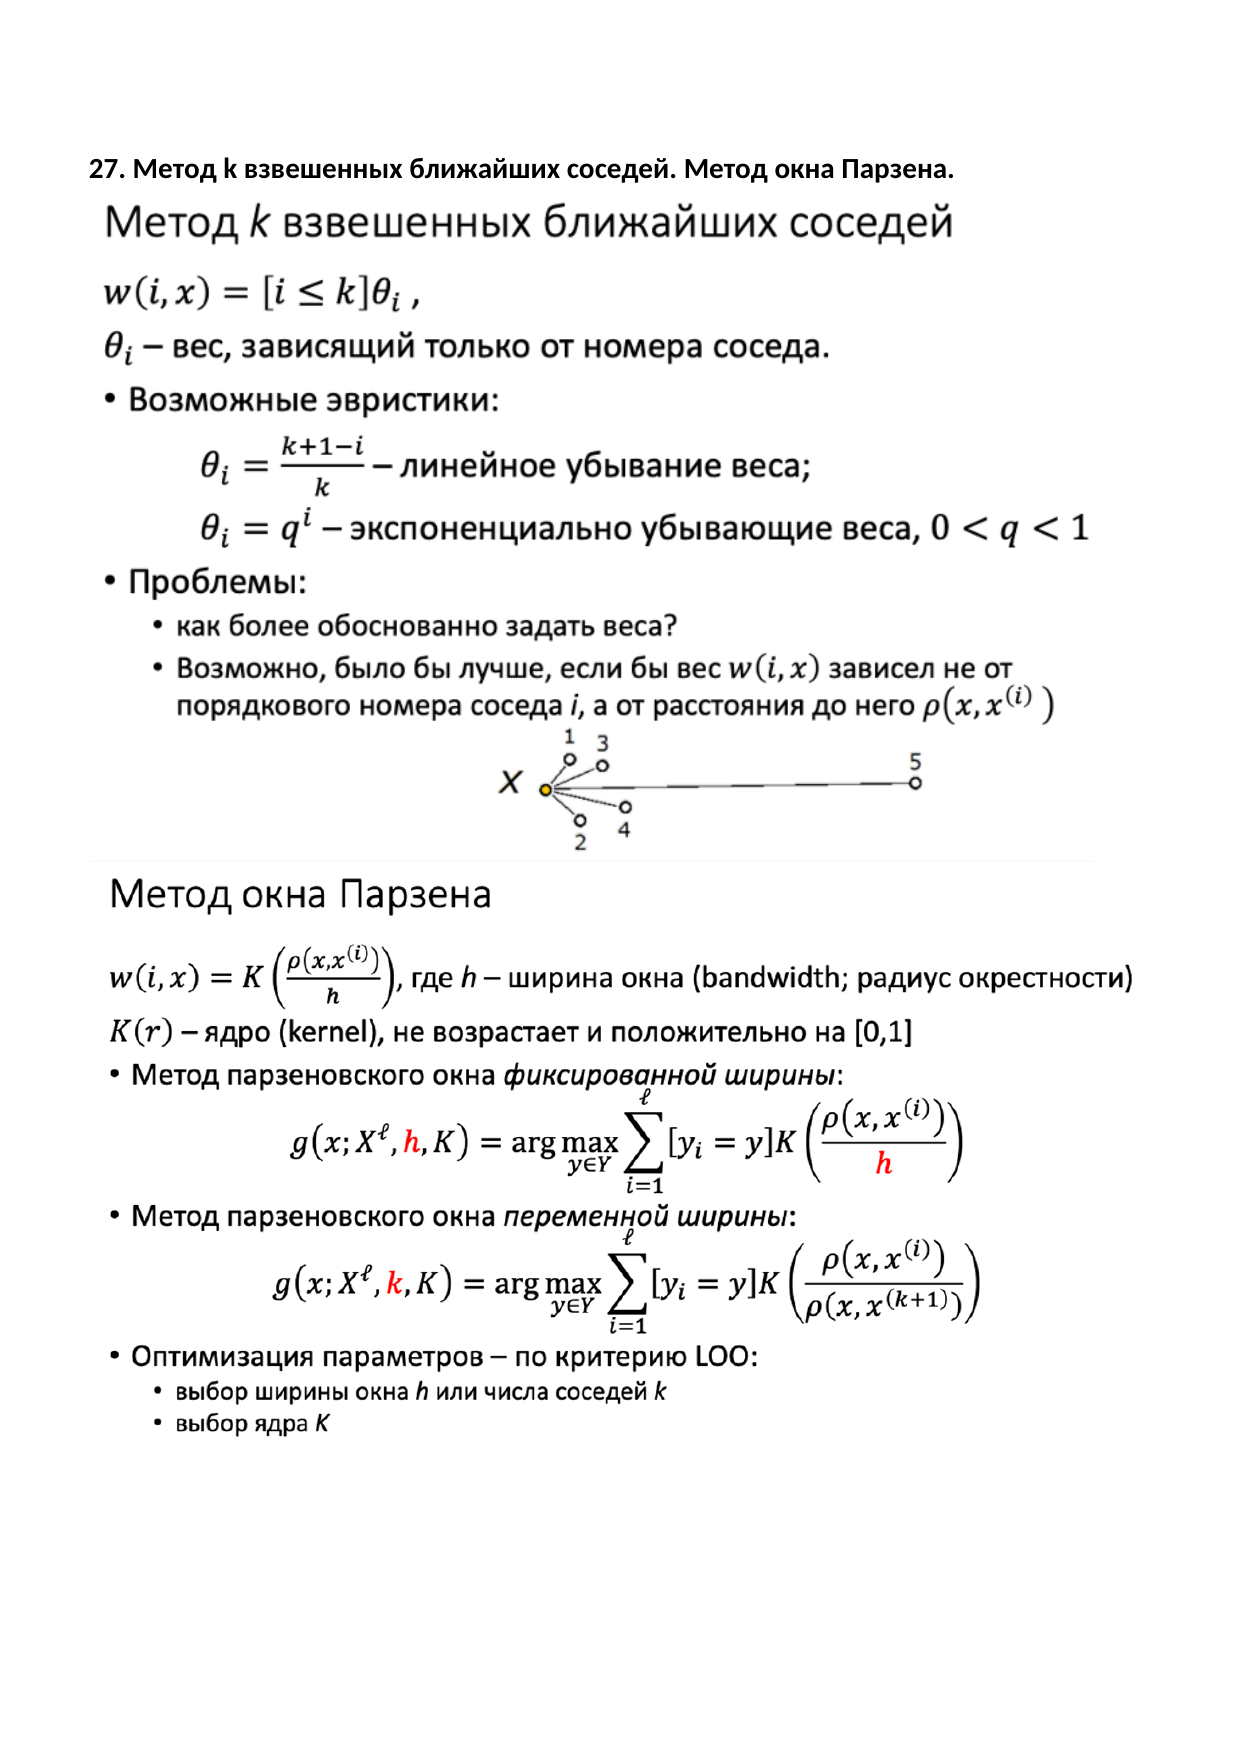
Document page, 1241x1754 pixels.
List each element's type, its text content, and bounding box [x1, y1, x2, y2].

picture [88, 185, 1152, 1453]
list Метод k взвешенных ближайших соседей. Метод окна Парзена. [88, 150, 1152, 185]
